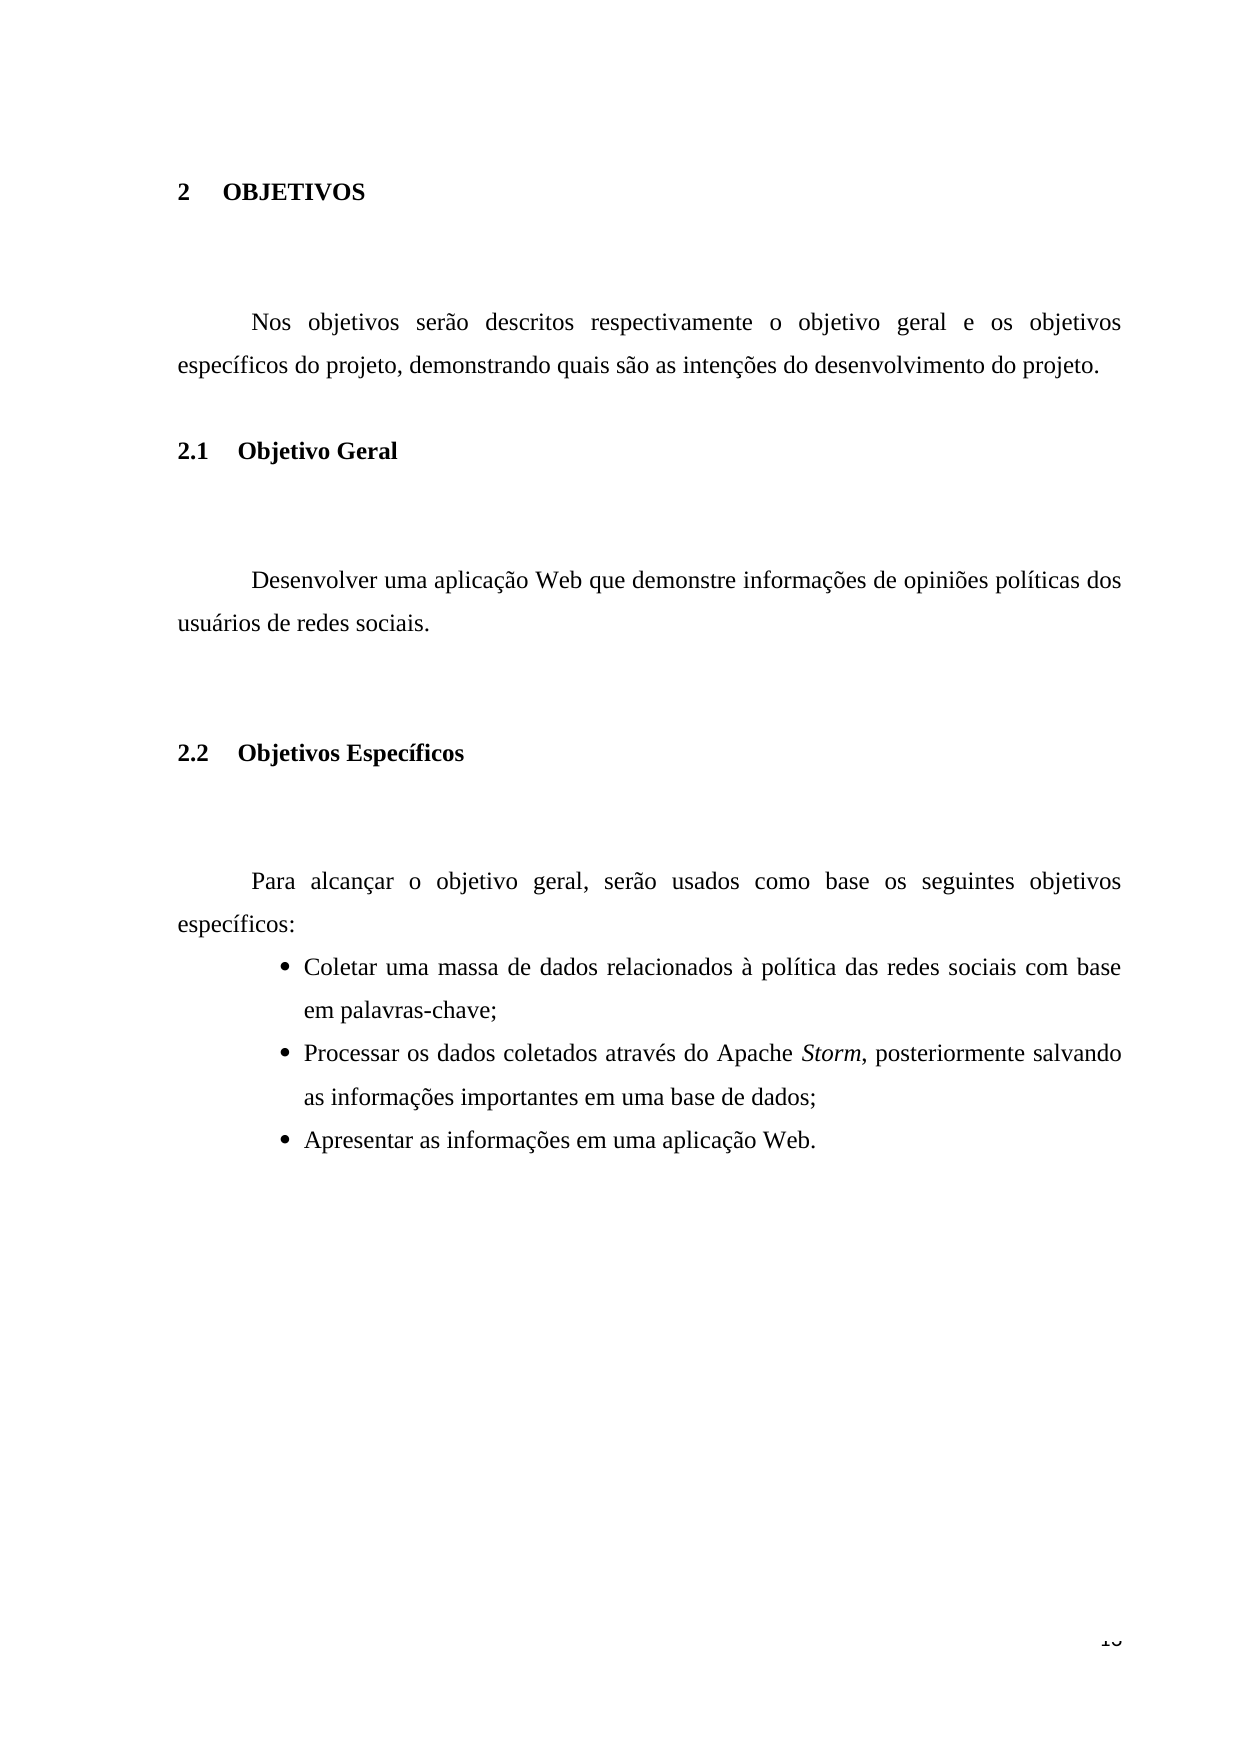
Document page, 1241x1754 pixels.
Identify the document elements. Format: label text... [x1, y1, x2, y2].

text Desenvolver uma aplicação Web que demonstre informações de opiniões políticas dos usuários de redes sociais. [177, 565, 1122, 637]
subtitle Objetivos Específicos [177, 738, 1122, 767]
subtitle Objetivo Geral [177, 436, 1122, 465]
text Para alcançar o objetivo geral, serão usados como base os seguintes objetivos específicos: [177, 866, 1122, 938]
text Nos objetivos serão descritos respectivamente o objetivo geral e os objetivos específicos do projeto, demonstrando quais são as intenções do desenvolvimento do projeto. [177, 307, 1122, 378]
list Processar os dados coletados através do Apache Storm, posteriormente salvando as informações importantes em uma base de dados; [281, 1038, 1122, 1110]
list Apresentar as informações em uma aplicação Web. [281, 1125, 1122, 1153]
subtitle OBJETIVOS [177, 177, 1122, 206]
list Coletar uma massa de dados relacionados à política das redes sociais com base em palavras-chave; [281, 952, 1122, 1024]
